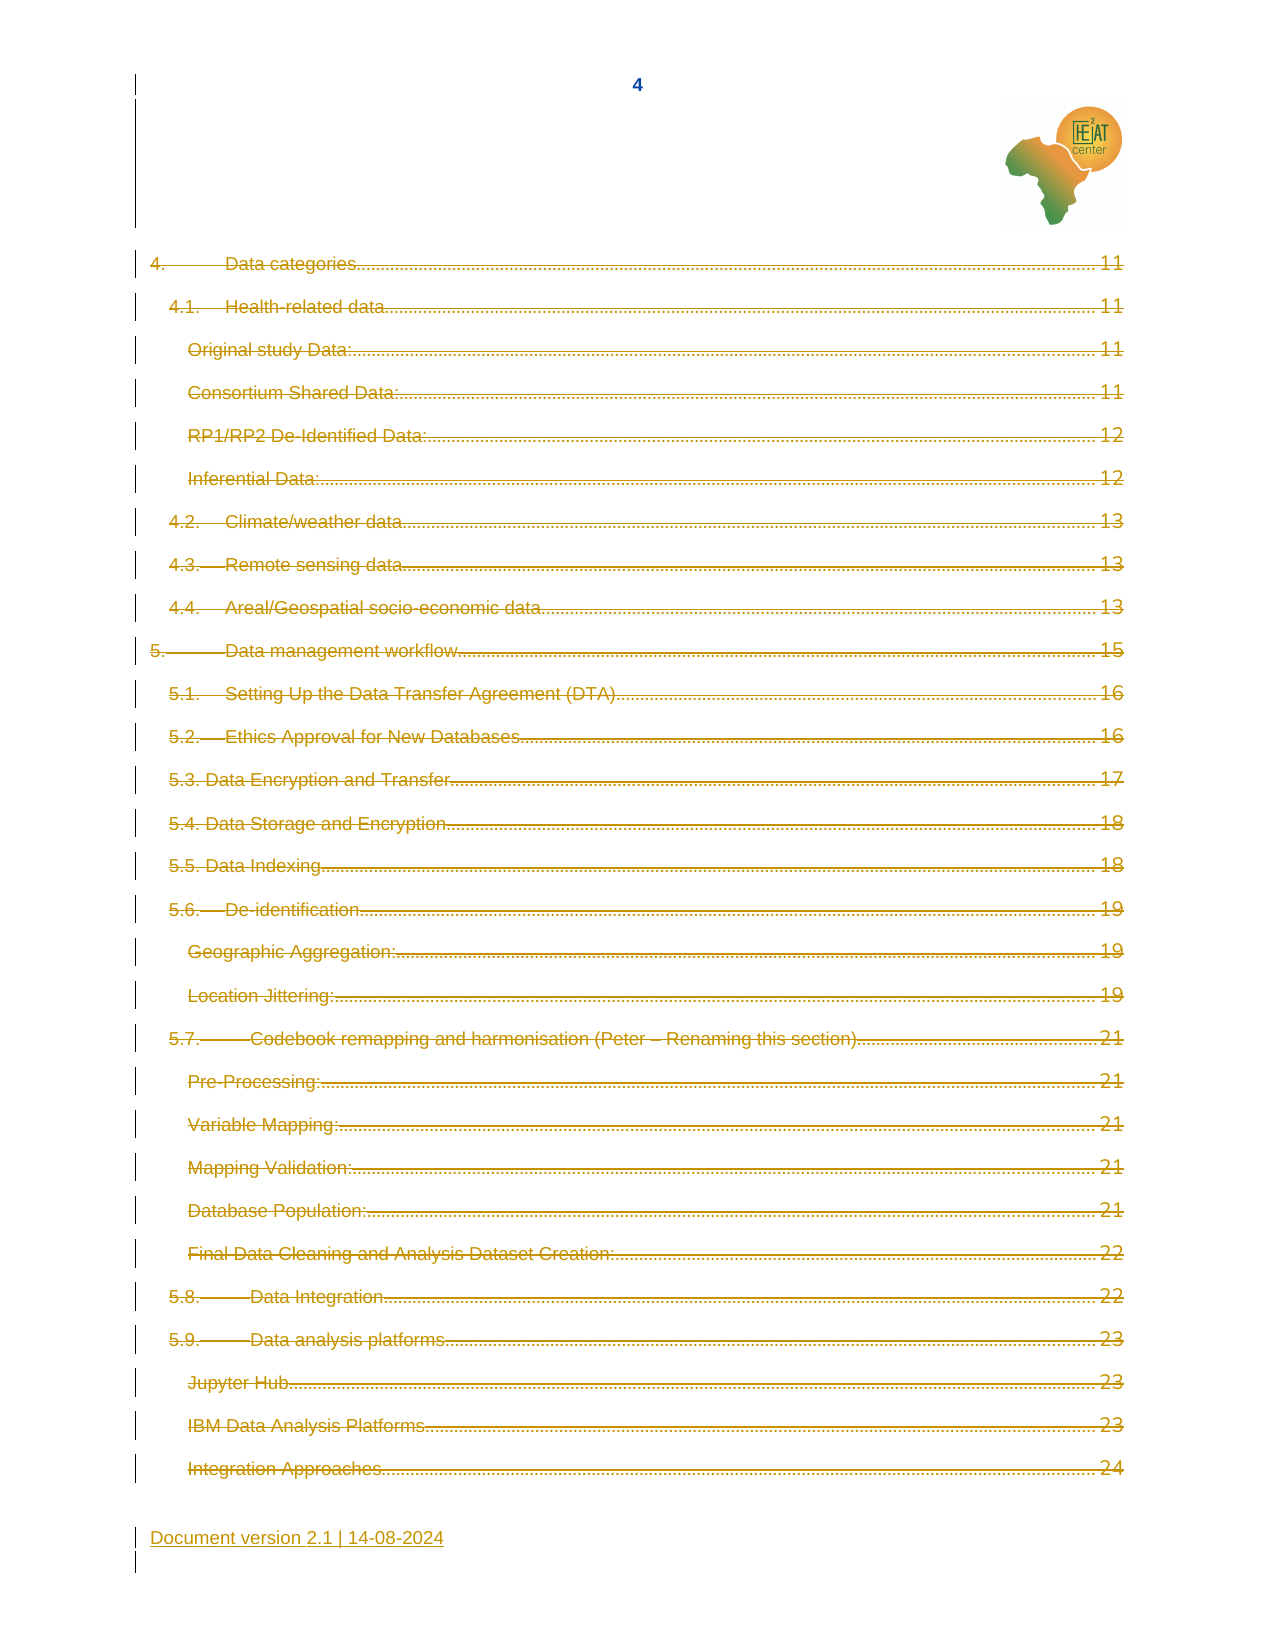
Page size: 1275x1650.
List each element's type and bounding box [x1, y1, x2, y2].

picture [1000, 98, 1125, 228]
